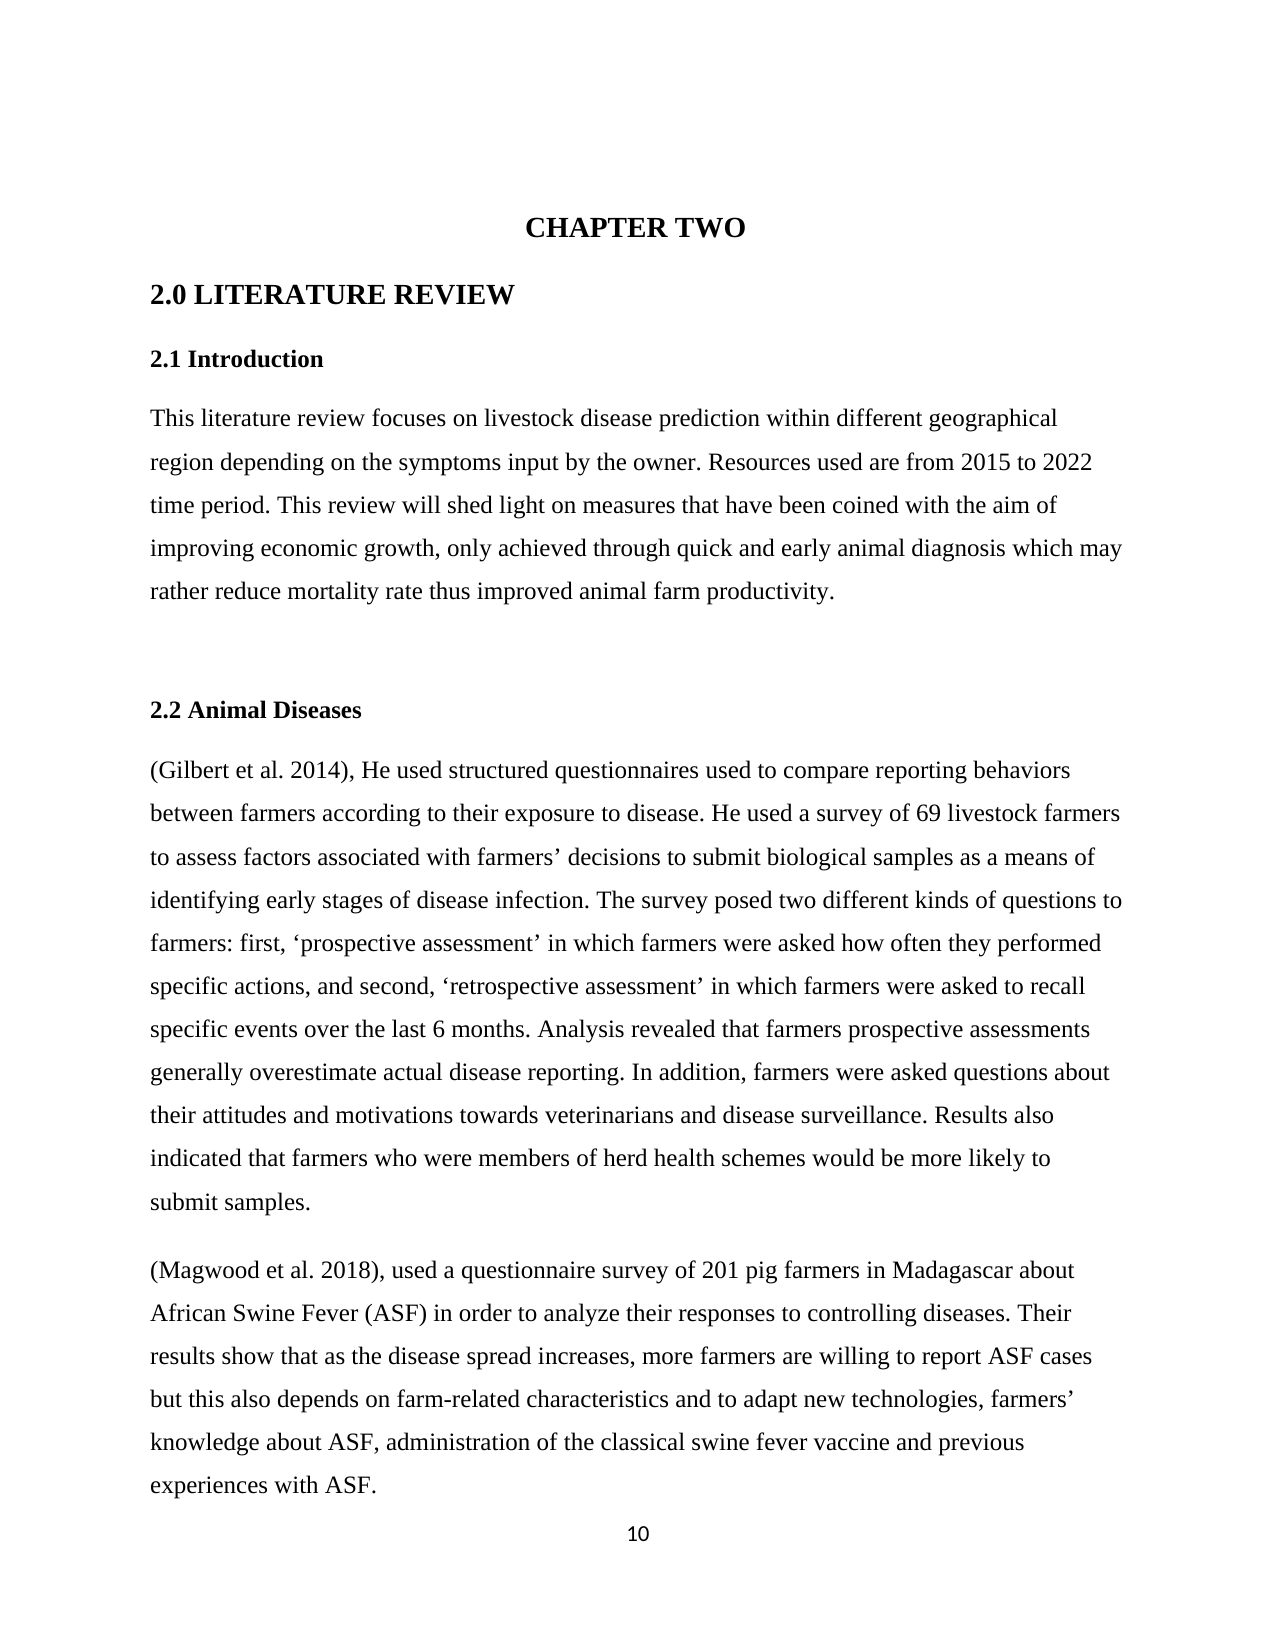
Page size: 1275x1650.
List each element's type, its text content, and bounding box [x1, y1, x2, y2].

text 2.2 Animal Diseases [150, 696, 1125, 724]
text (Magwood et al. 2018), used a questionnaire survey of 201 pig farmers in Madagascar about African Swine Fever (ASF) in order to analyze their responses to controlling diseases. Their results show that as the disease spread increases, more farmers are willing to report ASF cases but this also depends on farm-related characteristics and to adapt new technologies, farmers’ knowledge about ASF, administration of the classical swine fever vaccine and previous experiences with ASF. [150, 1255, 1125, 1499]
text (Gilbert et al. 2014), He used structured questionnaires used to compare reporting behaviors between farmers according to their exposure to disease. He used a survey of 69 livestock farmers to assess factors associated with farmers’ decisions to submit biological samples as a means of identifying early stages of disease infection. The survey posed two different kinds of questions to farmers: first, ‘prospective assessment’ in which farmers were asked how often they performed specific actions, and second, ‘retrospective assessment’ in which farmers were asked to recall specific events over the last 6 months. Analysis revealed that farmers prospective assessments generally overestimate actual disease reporting. In addition, farmers were asked questions about their attitudes and motivations towards veterinarians and disease surveillance. Results also indicated that farmers who were members of herd health schemes would be more likely to submit samples. [150, 755, 1125, 1215]
text This literature review focuses on livestock disease prediction within different geographical region depending on the symptoms input by the owner. Resources used are from 2015 to 2022 time period. This review will shed light on measures that have been coined with the aim of improving economic growth, only achieved through quick and early animal diagnosis which may rather reduce mortality rate thus improved animal farm productivity. [150, 403, 1125, 605]
text 2.0 LITERATURE REVIEW [150, 277, 1125, 310]
text CHAPTER TWO [450, 210, 1125, 243]
text 2.1 Introduction [150, 344, 1125, 372]
